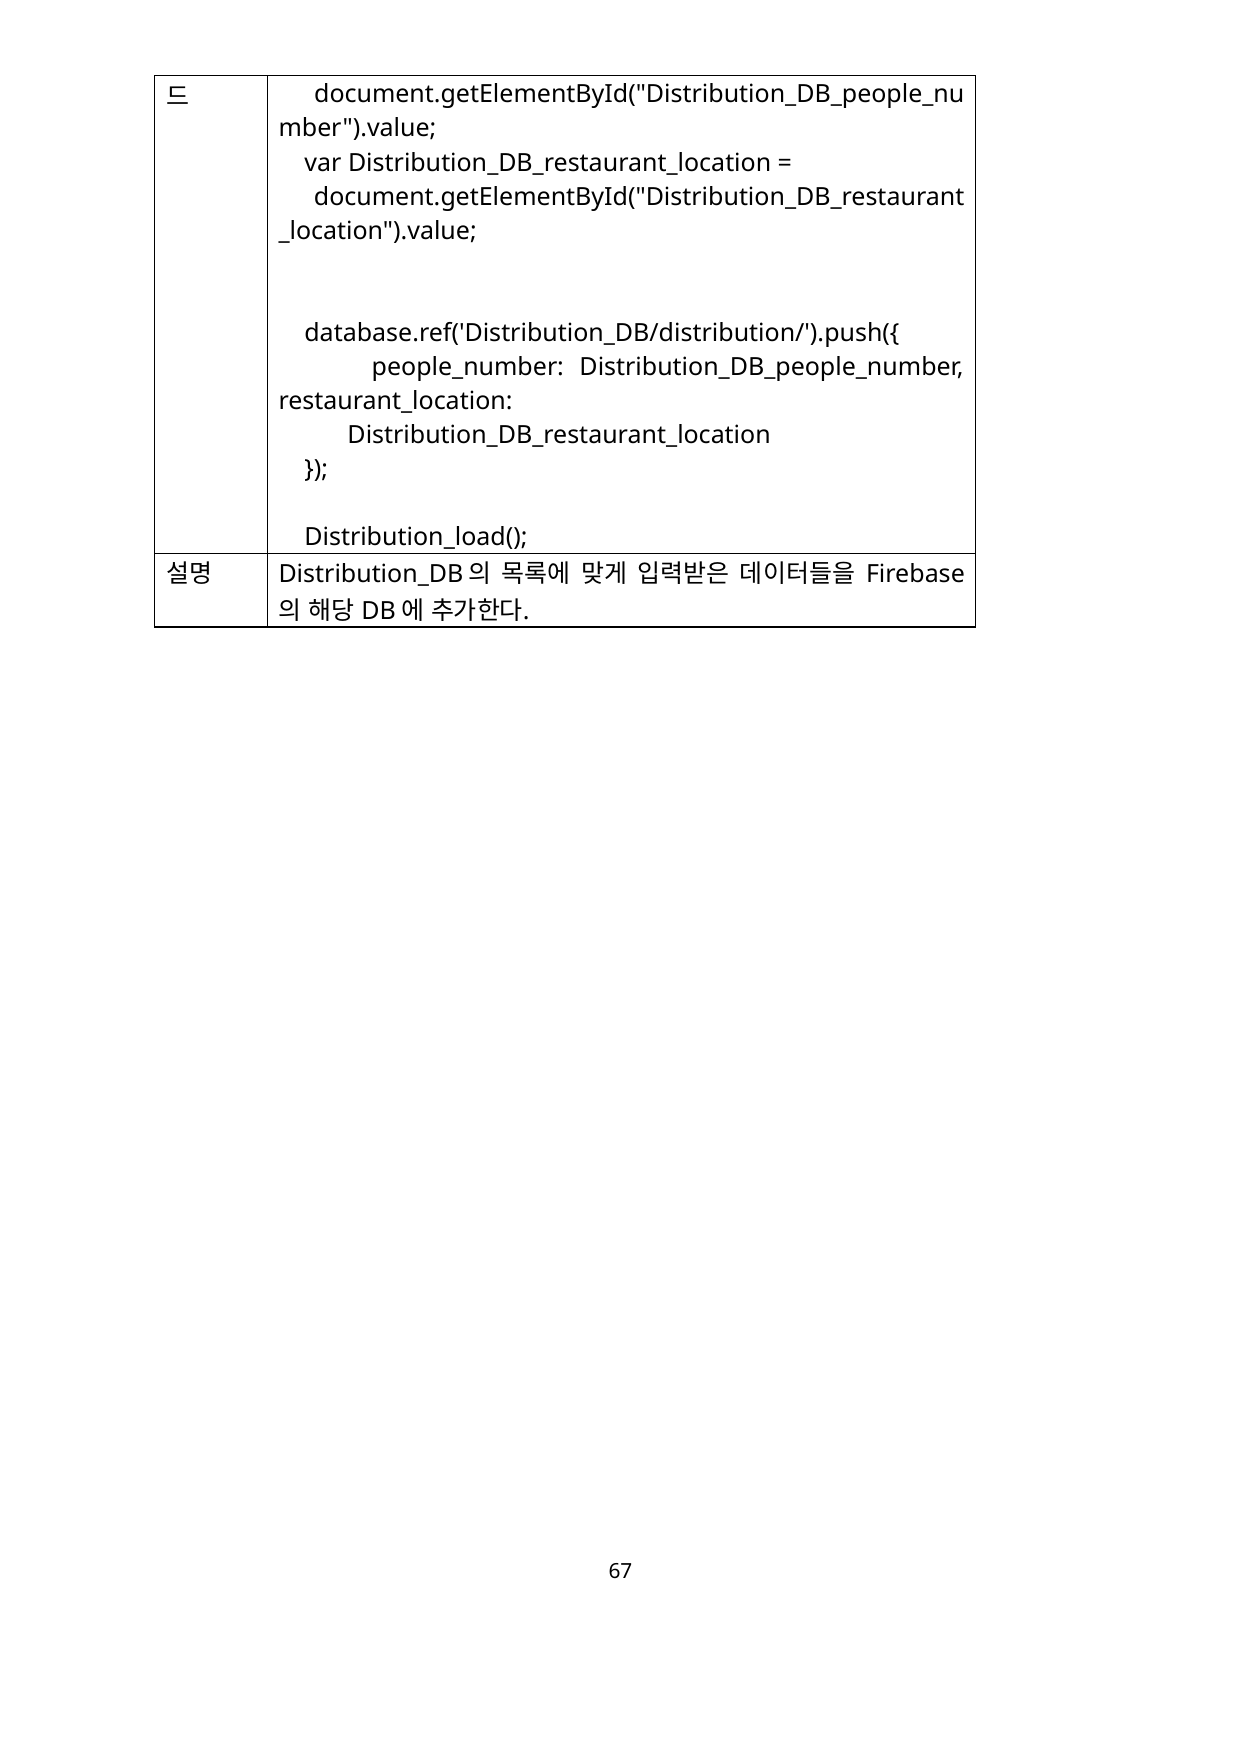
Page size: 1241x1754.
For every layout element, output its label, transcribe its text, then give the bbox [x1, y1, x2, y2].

table_cell 설명 [155, 554, 267, 626]
table_cell 소스코드 [155, 76, 267, 553]
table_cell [268, 76, 975, 553]
table_cell Distribution_DB의 목록에 맞게 입력받은 데이터들을 Firebase의 해당 DB에 추가한다. [268, 554, 975, 626]
